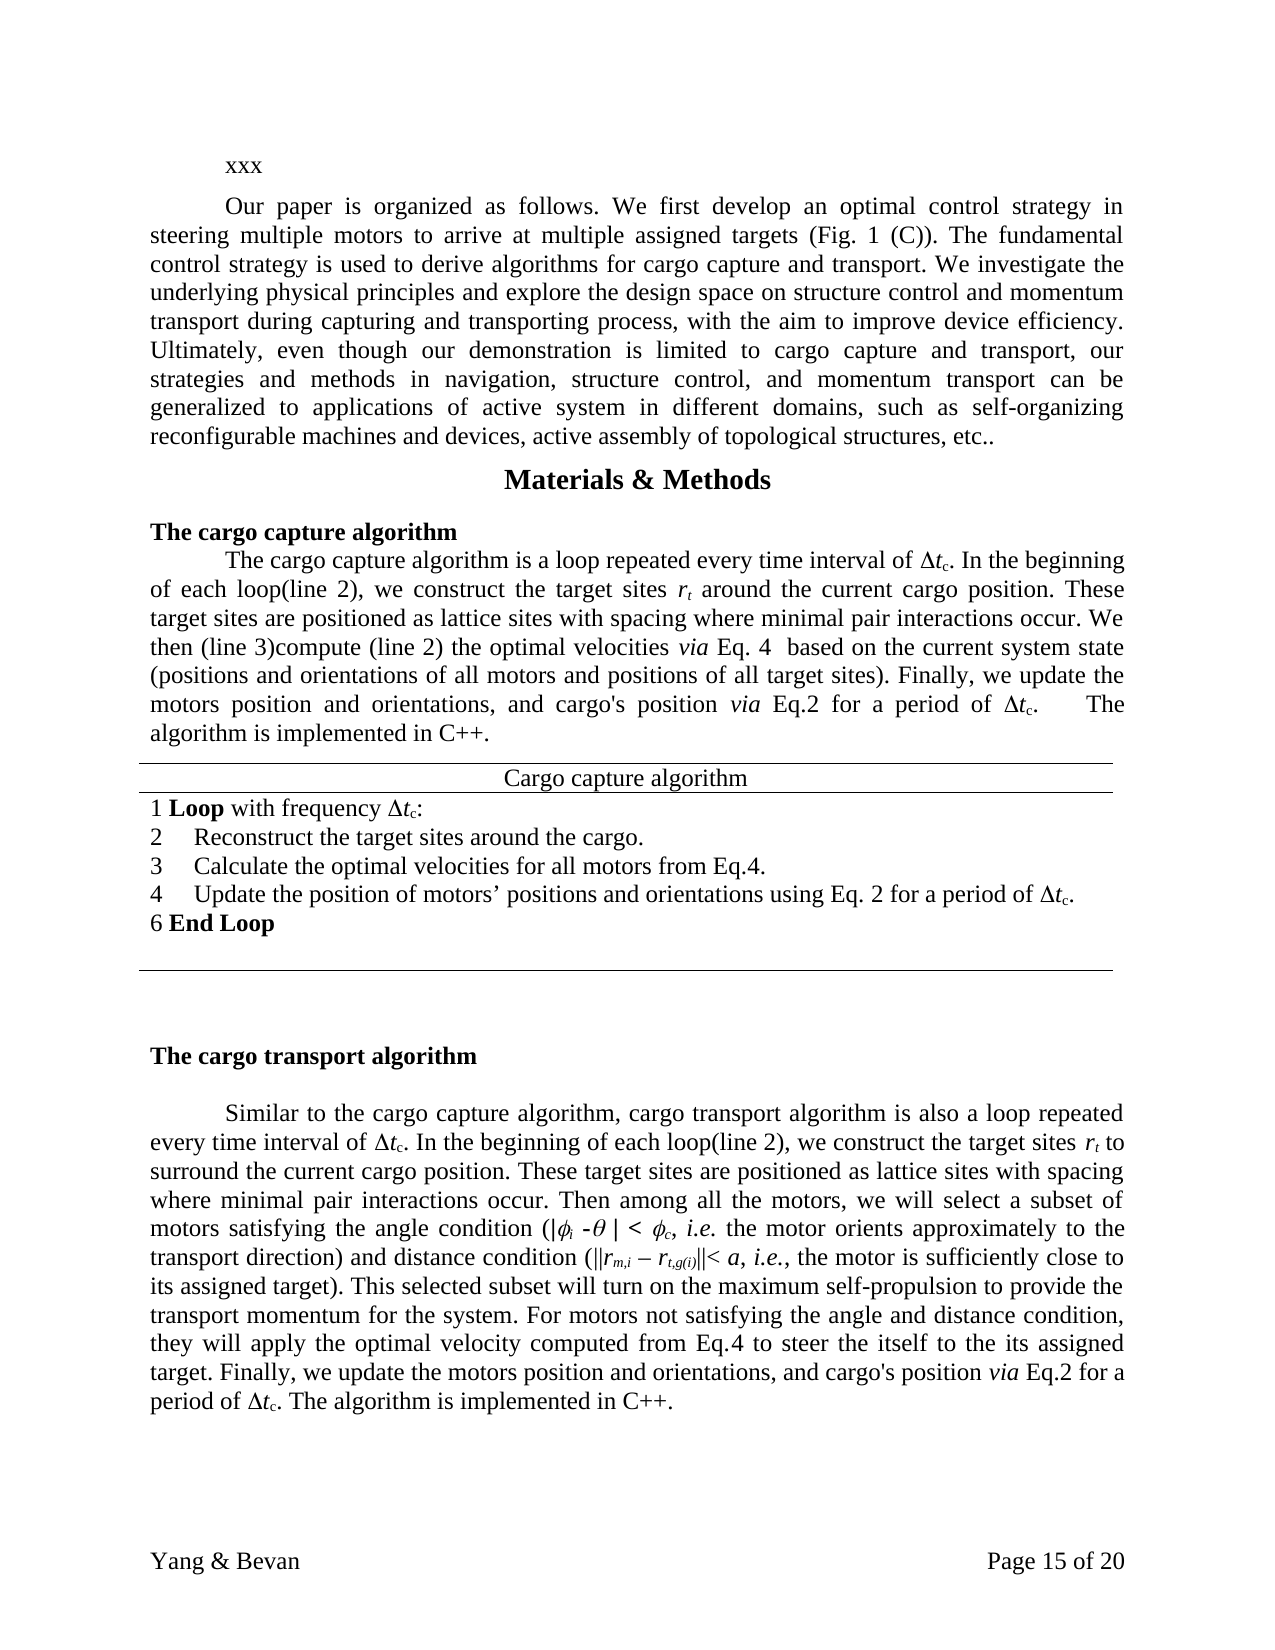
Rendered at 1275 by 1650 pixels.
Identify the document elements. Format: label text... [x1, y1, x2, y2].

text The cargo capture algorithm is a loop repeated every time interval of tc. In the beginning of each loop(line 2), we construct the target sites rt around the current cargo position. These target sites are positioned as lattice sites with spacing where minimal pair interactions occur. We then (line 3)compute (line 2) the optimal velocities via Eq. based on the current system state (positions and orientations of all motors and positions of all target sites). Finally, we update the motors position and orientations, and cargo's position via Eq. for a period of tc. The algorithm is implemented in C++. [150, 546, 1125, 747]
table_header Cargo capture algorithm [139, 764, 1113, 792]
subtitle The cargo capture algorithm [150, 517, 1125, 546]
text Similar to the cargo capture algorithm, cargo transport algorithm is also a loop repeated every time interval of tc. In the beginning of each loop(line 2), we construct the target sites rt to surround the current cargo position. These target sites are positioned as lattice sites with spacing where minimal pair interactions occur. Then among all the motors, we will select a subset of motors satisfying the angle condition (|i - | < c, i.e. the motor orients approximately to the transport direction) and distance condition (||rm,i – rt,g(i)||< a, i.e., the motor is sufficiently close to its assigned target). This selected subset will turn on the maximum self-propulsion to provide the transport momentum for the system. For motors not satisfying the angle and distance condition, they will apply the optimal velocity computed from Eq. to steer the itself to the its assigned target. Finally, we update the motors position and orientations, and cargo's position via Eq. for a period of tc. The algorithm is implemented in C++. [150, 1098, 1125, 1415]
subtitle The cargo transport algorithm [150, 1041, 1125, 1070]
subtitle Materials & Methods [150, 462, 1125, 496]
text xxx [150, 150, 1125, 179]
table_cell 1 Loop with frequency tc: 2 Reconstruct the target sites around the cargo. 3 Calculate the optimal velocities for all motors from Eq.. 4 Update the position of motors’ positions and orientations using Eq. for a period of tc. 6 End Loop [139, 793, 1113, 969]
text Our paper is organized as follows. We first develop an optimal control strategy in steering multiple motors to arrive at multiple assigned targets (Fig. 1 (C)). The fundamental control strategy is used to derive algorithms for cargo capture and transport. We investigate the underlying physical principles and explore the design space on structure control and momentum transport during capturing and transporting process, with the aim to improve device efficiency. Ultimately, even though our demonstration is limited to cargo capture and transport, our strategies and methods in navigation, structure control, and momentum transport can be generalized to applications of active system in different domains, such as self-organizing reconfigurable machines and devices, active assembly of topological structures, etc.. [150, 191, 1125, 450]
